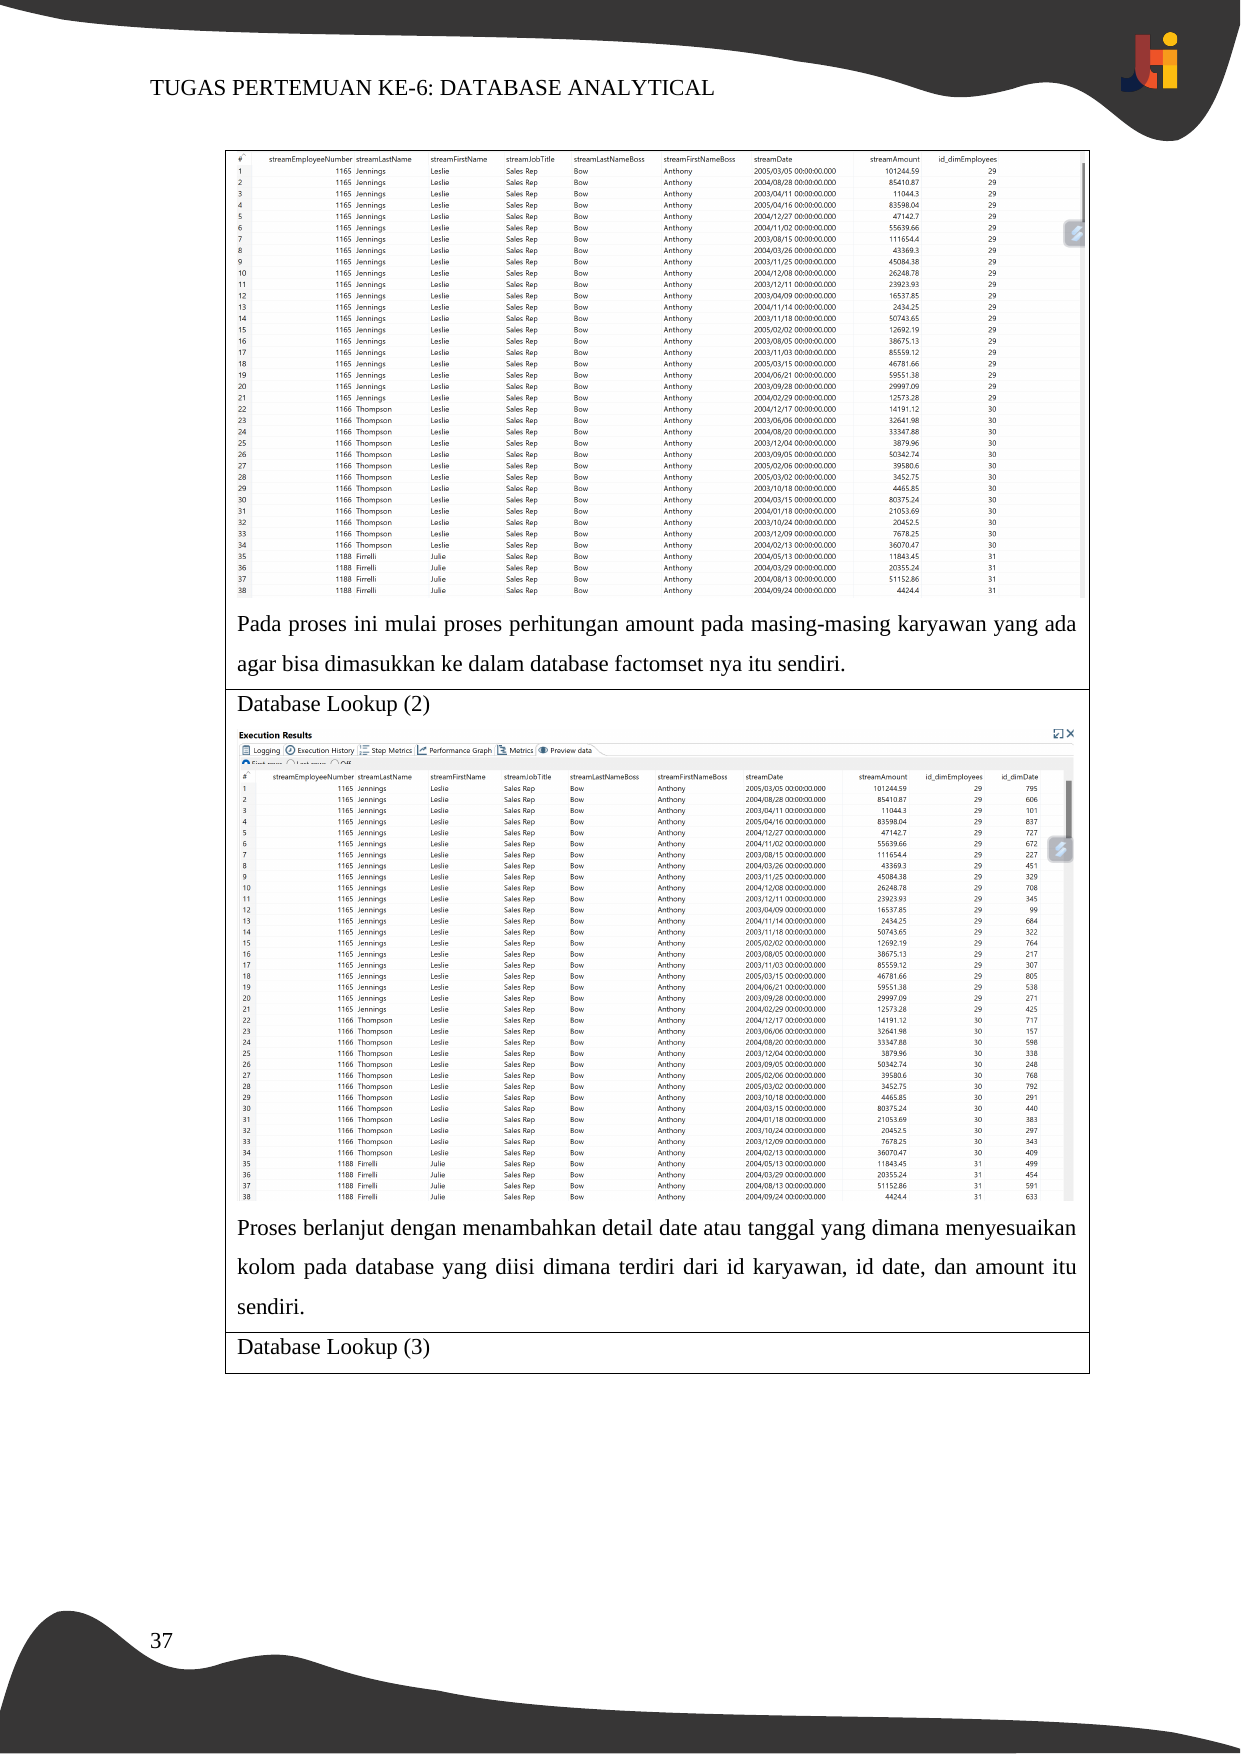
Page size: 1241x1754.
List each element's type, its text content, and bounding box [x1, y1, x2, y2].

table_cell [226, 151, 1089, 689]
table_cell Database Lookup (2) Proses berlanjut dengan menambahkan detail date atau tanggal yang dimana menyesuaikan kolom pada database yang diisi dimana terdiri dari id karyawan, id date, dan amount itu sendiri. [226, 690, 1089, 1332]
picture [1121, 32, 1178, 92]
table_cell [226, 1333, 1089, 1373]
